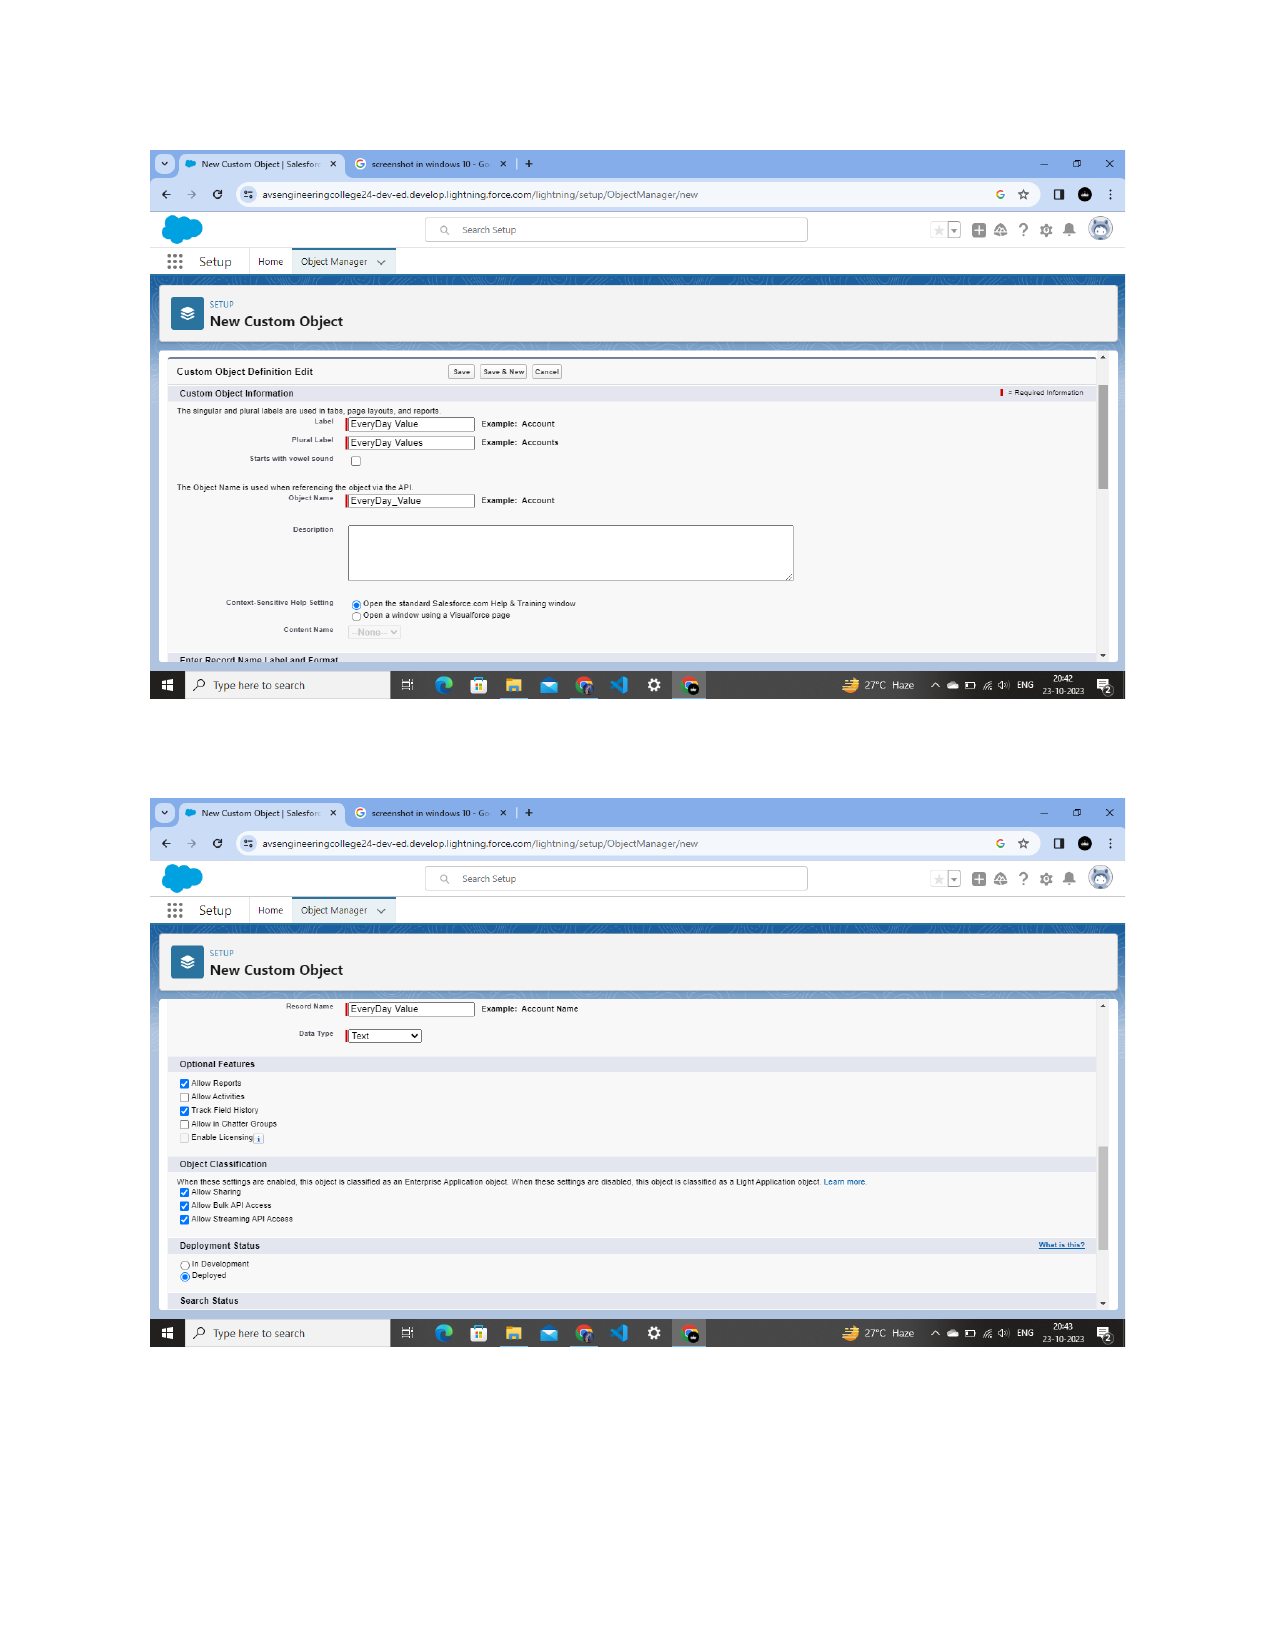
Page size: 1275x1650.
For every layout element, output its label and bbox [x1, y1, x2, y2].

picture [150, 798, 1125, 1347]
picture [150, 150, 1125, 699]
